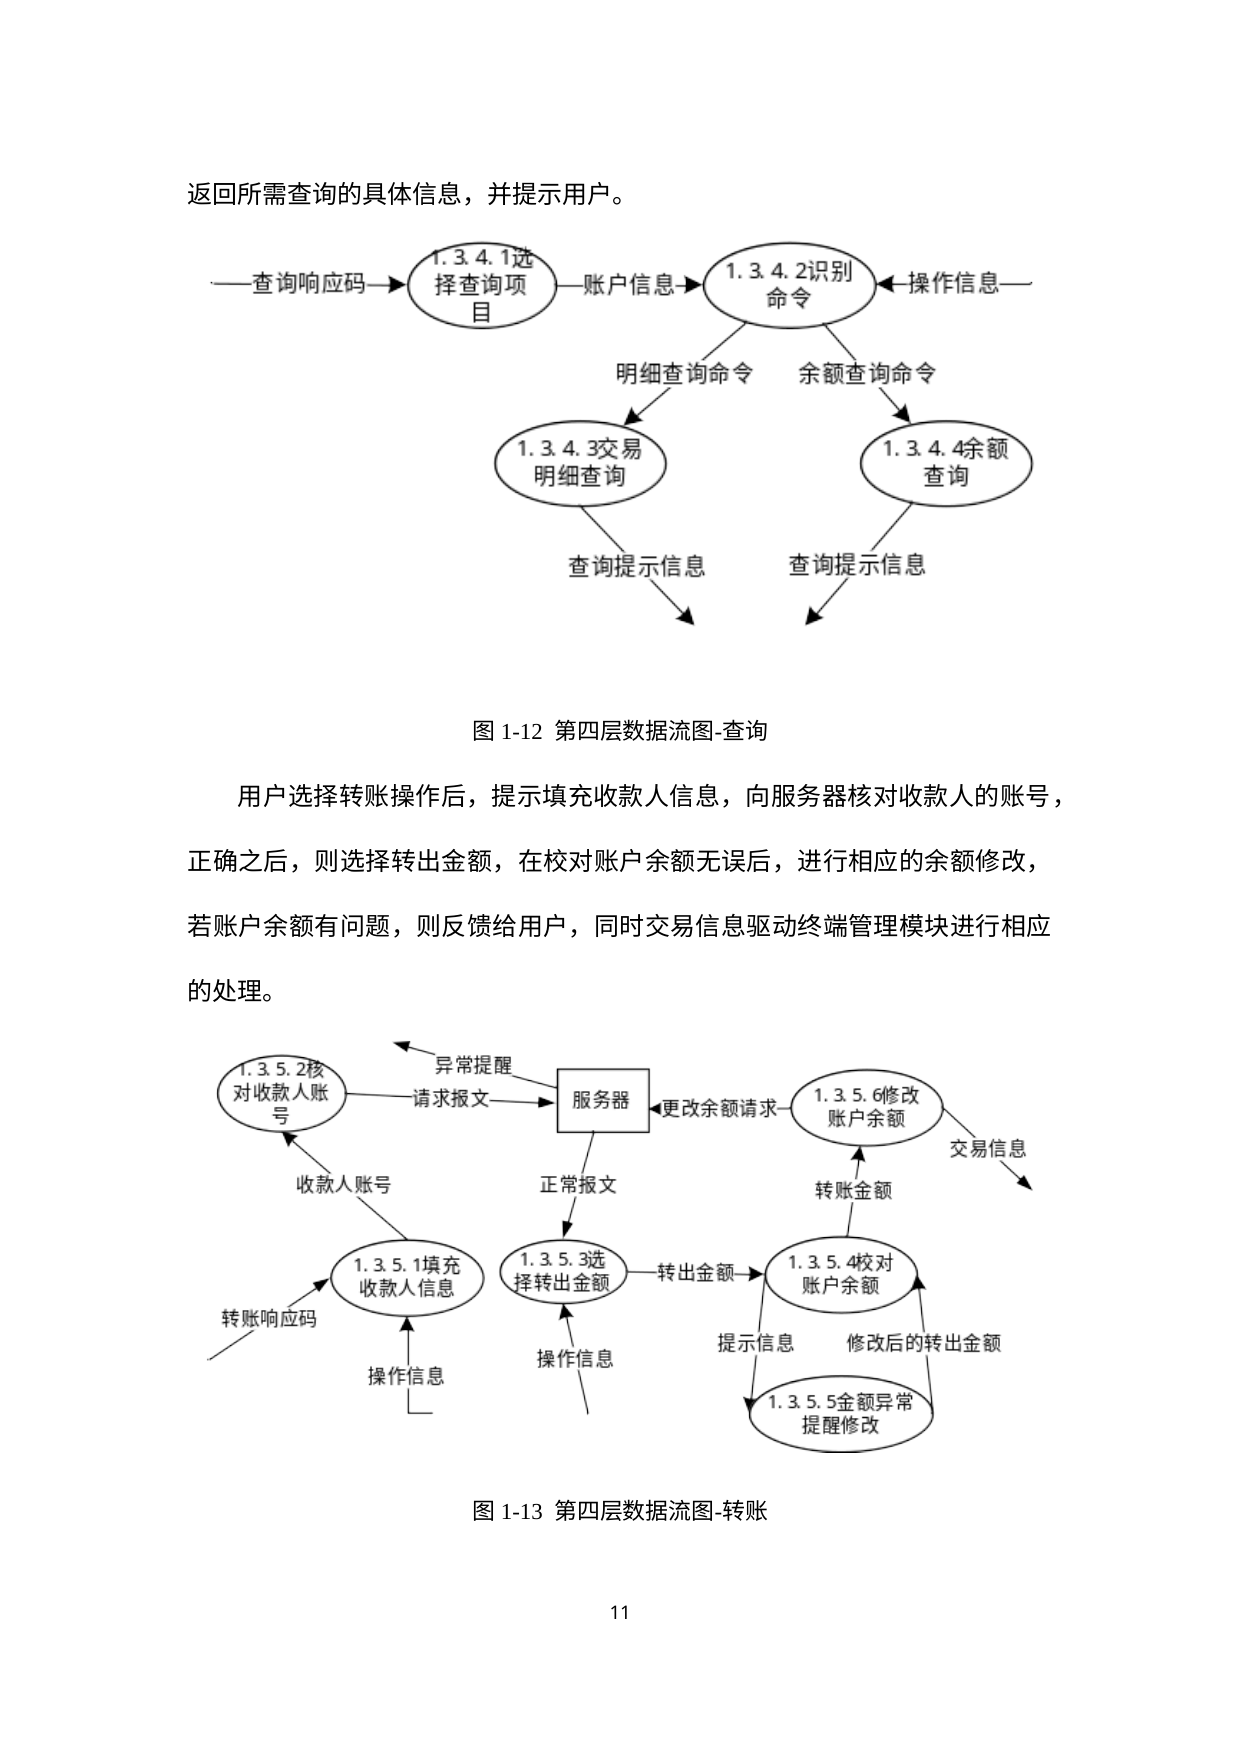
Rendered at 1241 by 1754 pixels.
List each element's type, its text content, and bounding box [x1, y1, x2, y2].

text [187, 160, 1053, 225]
text 用户选择转账操作后，提示填充收款人信息，向服务器核对收款人的账号，正确之后，则选择转出金额，在校对账户余额无误后，进行相应的余额修改，若账户余额有问题，则反馈给用户，同时交易信息驱动终端管理模块进行相应的处理。 [187, 762, 1053, 1022]
